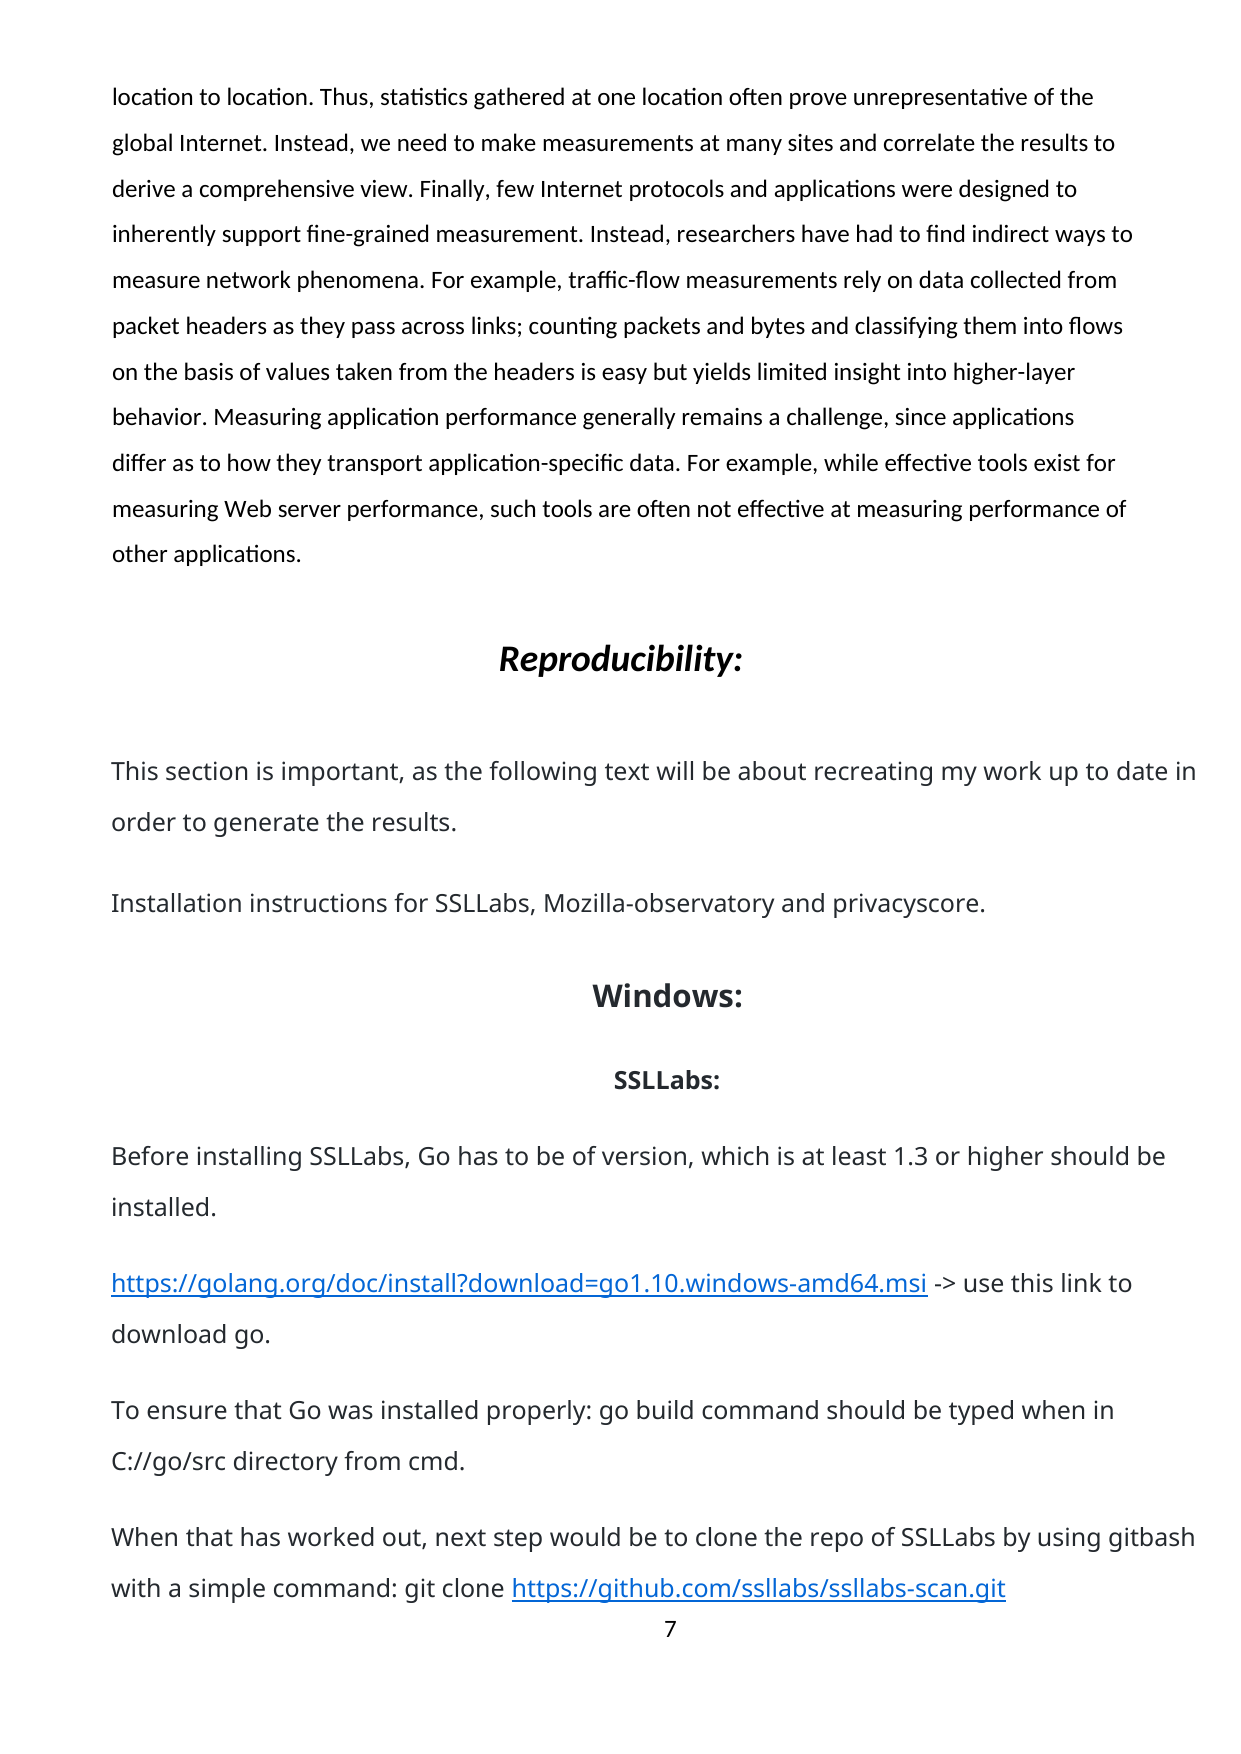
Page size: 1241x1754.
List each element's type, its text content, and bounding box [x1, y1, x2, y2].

text https://golang.org/doc/install?download=go1.10.windows-amd64.msi -> use this link to download go. [111, 1266, 1223, 1351]
text Reproducibility: [111, 635, 1135, 681]
text Before installing SSLLabs, Go has to be of version, which is at least 1.3 or higher should be installed. [111, 1139, 1223, 1224]
text This section is important, as the following text will be about recreating my work up to date in order to generate the results. [111, 754, 1223, 839]
text When that has worked out, next step would be to clone the repo of SSLLabs by using gitbash with a simple command: git clone https://github.com/ssllabs/ssllabs-scan.git [111, 1520, 1223, 1605]
subtitle Windows: [112, 974, 1223, 1016]
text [111, 81, 1135, 569]
text Installation instructions for SSLLabs, Mozilla-observatory and privacyscore. [111, 885, 1223, 919]
text To ensure that Go was installed properly: go build command should be typed when in C://go/src directory from cmd. [111, 1393, 1223, 1478]
text SSLLabs: [111, 1063, 1223, 1097]
